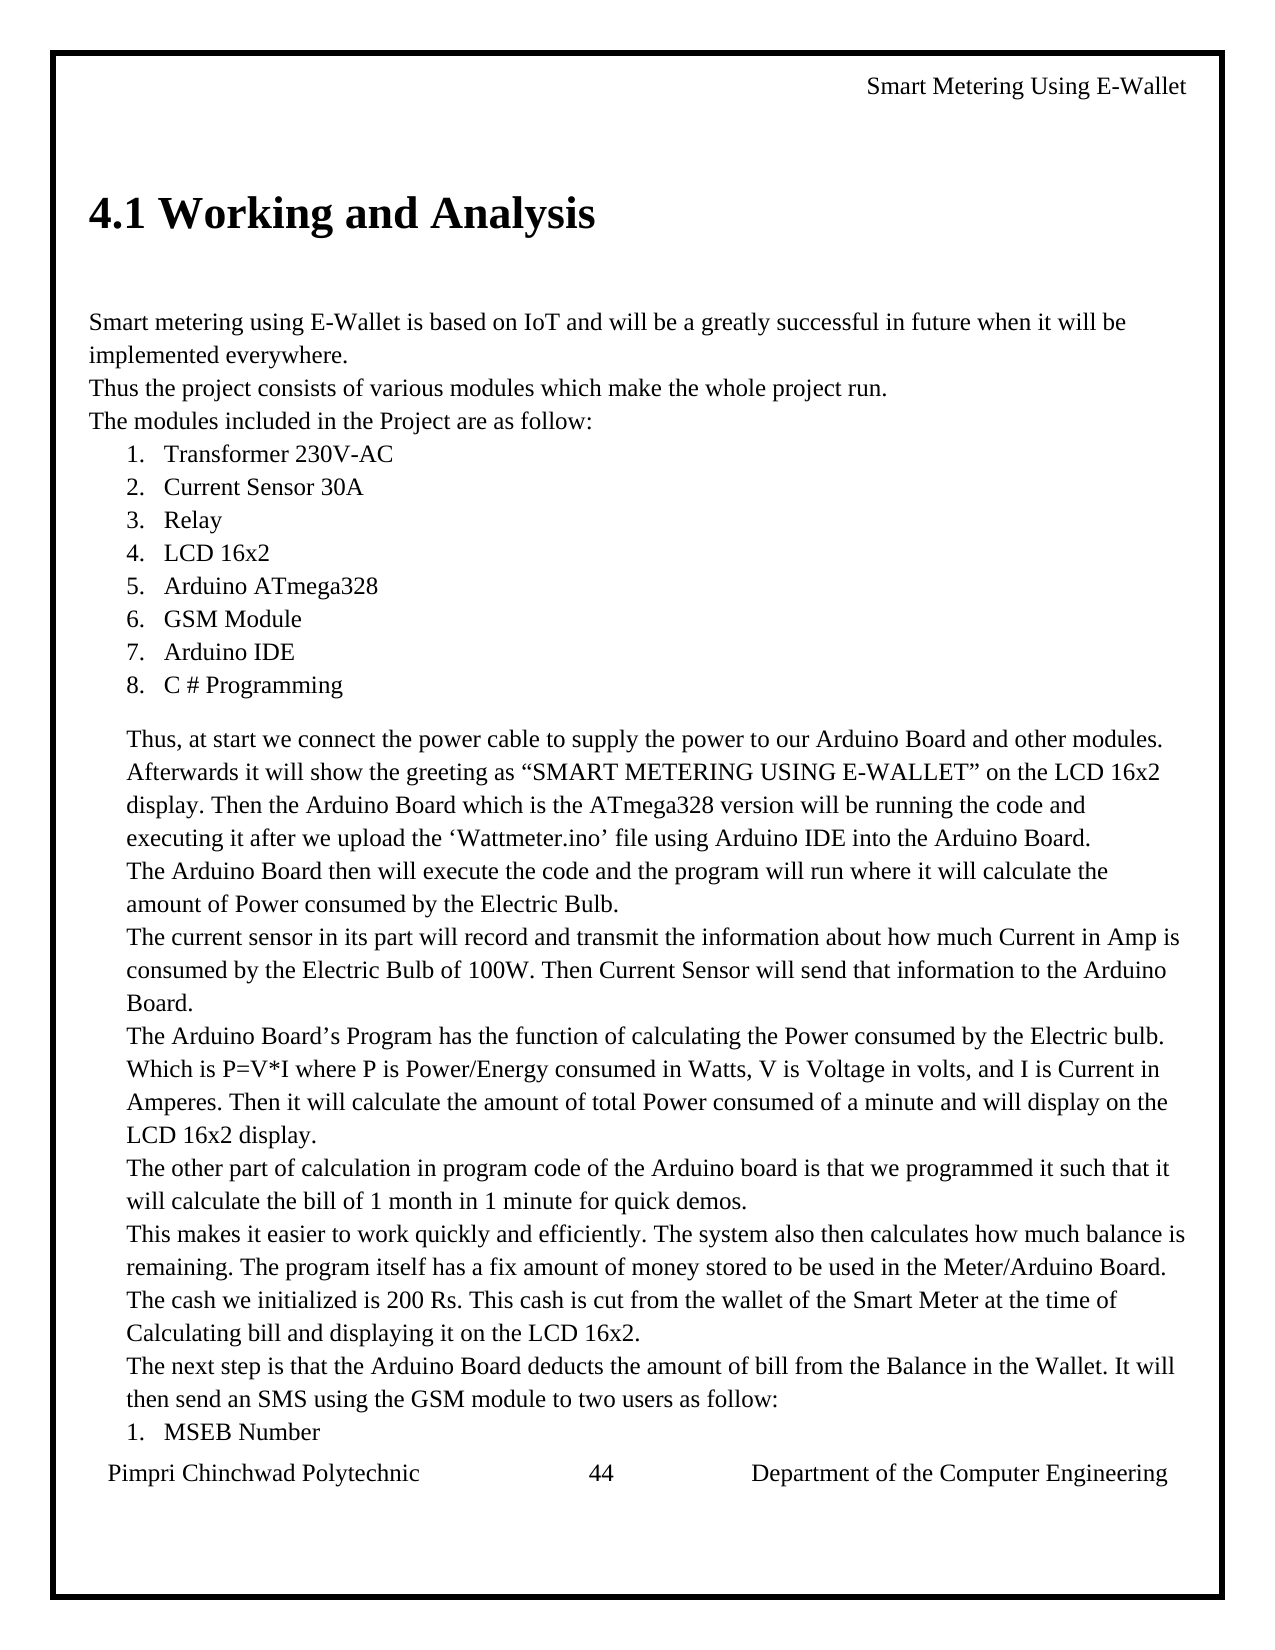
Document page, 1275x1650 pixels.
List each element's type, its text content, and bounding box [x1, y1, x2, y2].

text The modules included in the Project are as follow: [89, 406, 1186, 434]
list GSM Module [126, 604, 1186, 633]
text The Arduino Board’s Program has the function of calculating the Power consumed by the Electric bulb. Which is P=V*I where P is Power/Energy consumed in Watts, V is Voltage in volts, and I is Current in Amperes. Then it will calculate the amount of total Power consumed of a minute and will display on the LCD 16x2 display. [126, 1021, 1186, 1149]
list Relay [126, 505, 1186, 534]
list Transformer 230V-AC [126, 439, 1186, 468]
text Smart metering using E-Wallet is based on IoT and will be a greatly successful in future when it will be implemented everywhere. [89, 307, 1186, 368]
list Arduino ATmega328 [126, 571, 1186, 600]
list LCD 16x2 [126, 538, 1186, 567]
text Thus, at start we connect the power cable to supply the power to our Arduino Board and other modules. Afterwards it will show the greeting as “SMART METERING USING E-WALLET” on the LCD 16x2 display. Then the Arduino Board which is the ATmega328 version will be running the code and executing it after we upload the ‘Wattmeter.ino’ file using Arduino IDE into the Arduino Board. [126, 724, 1186, 852]
text 4.1 Working and Analysis [89, 186, 1186, 238]
text The Arduino Board then will execute the code and the program will run where it will calculate the amount of Power consumed by the Electric Bulb. [126, 856, 1186, 918]
list C # Programming [126, 670, 1186, 699]
list MSEB Number [126, 1417, 1186, 1446]
text The other part of calculation in program code of the Arduino board is that we programmed it such that it will calculate the bill of 1 month in 1 minute for quick demos. [126, 1153, 1186, 1215]
text The current sensor in its part will record and transmit the information about how much Current in Amp is consumed by the Electric Bulb of 100W. Then Current Sensor will send that information to the Arduino Board. [126, 922, 1186, 1017]
list Current Sensor 30A [126, 472, 1186, 501]
list Arduino IDE [126, 637, 1186, 666]
text Thus the project consists of various modules which make the whole project run. [89, 373, 1186, 402]
text The next step is that the Arduino Board deducts the amount of bill from the Balance in the Wallet. It will then send an SMS using the GSM module to two users as follow: [126, 1351, 1186, 1413]
text This makes it easier to work quickly and efficiently. The system also then calculates how much balance is remaining. The program itself has a fix amount of money stored to be used in the Meter/Arduino Board. The cash we initialized is 200 Rs. This cash is cut from the wallet of the Smart Meter at the time of Calculating bill and displaying it on the LCD 16x2. [126, 1219, 1186, 1347]
